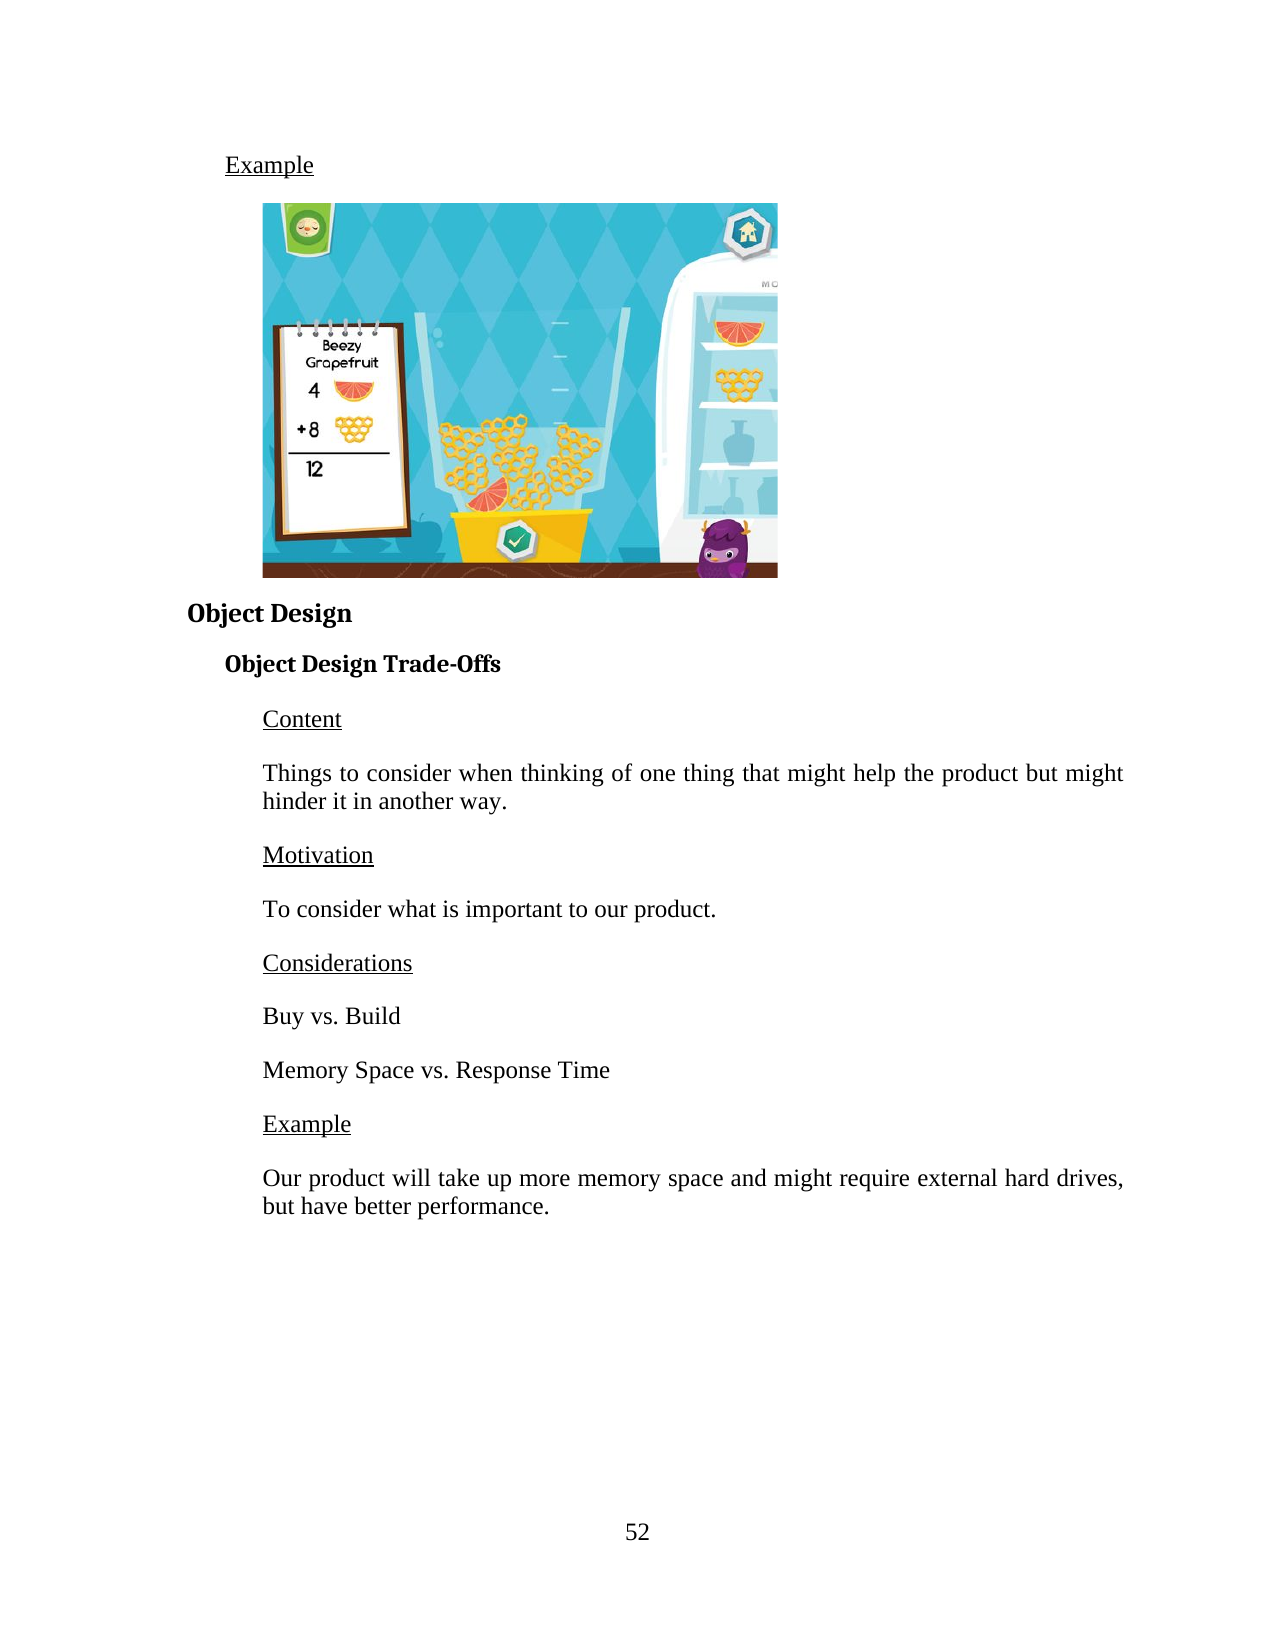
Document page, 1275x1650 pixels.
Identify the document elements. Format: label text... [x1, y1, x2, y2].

subtitle Motivation [262, 840, 1125, 869]
subtitle Content [262, 704, 1125, 733]
text Memory Space vs. Response Time [262, 1055, 1125, 1084]
text Our product will take up more memory space and might require external hard drives, but have better performance. [262, 1163, 1125, 1220]
text Buy vs. Build [262, 1001, 1125, 1030]
text Things to consider when thinking of one thing that might help the product but might hinder it in another way. [262, 758, 1125, 815]
subtitle Object Design Trade-Offs [225, 650, 1125, 679]
subtitle Example [225, 150, 1125, 179]
picture [262, 203, 778, 578]
text To consider what is important to our product. [262, 894, 1125, 923]
subtitle Example [262, 1109, 1125, 1138]
subtitle Considerations [262, 948, 1125, 976]
subtitle Object Design [187, 598, 1125, 629]
